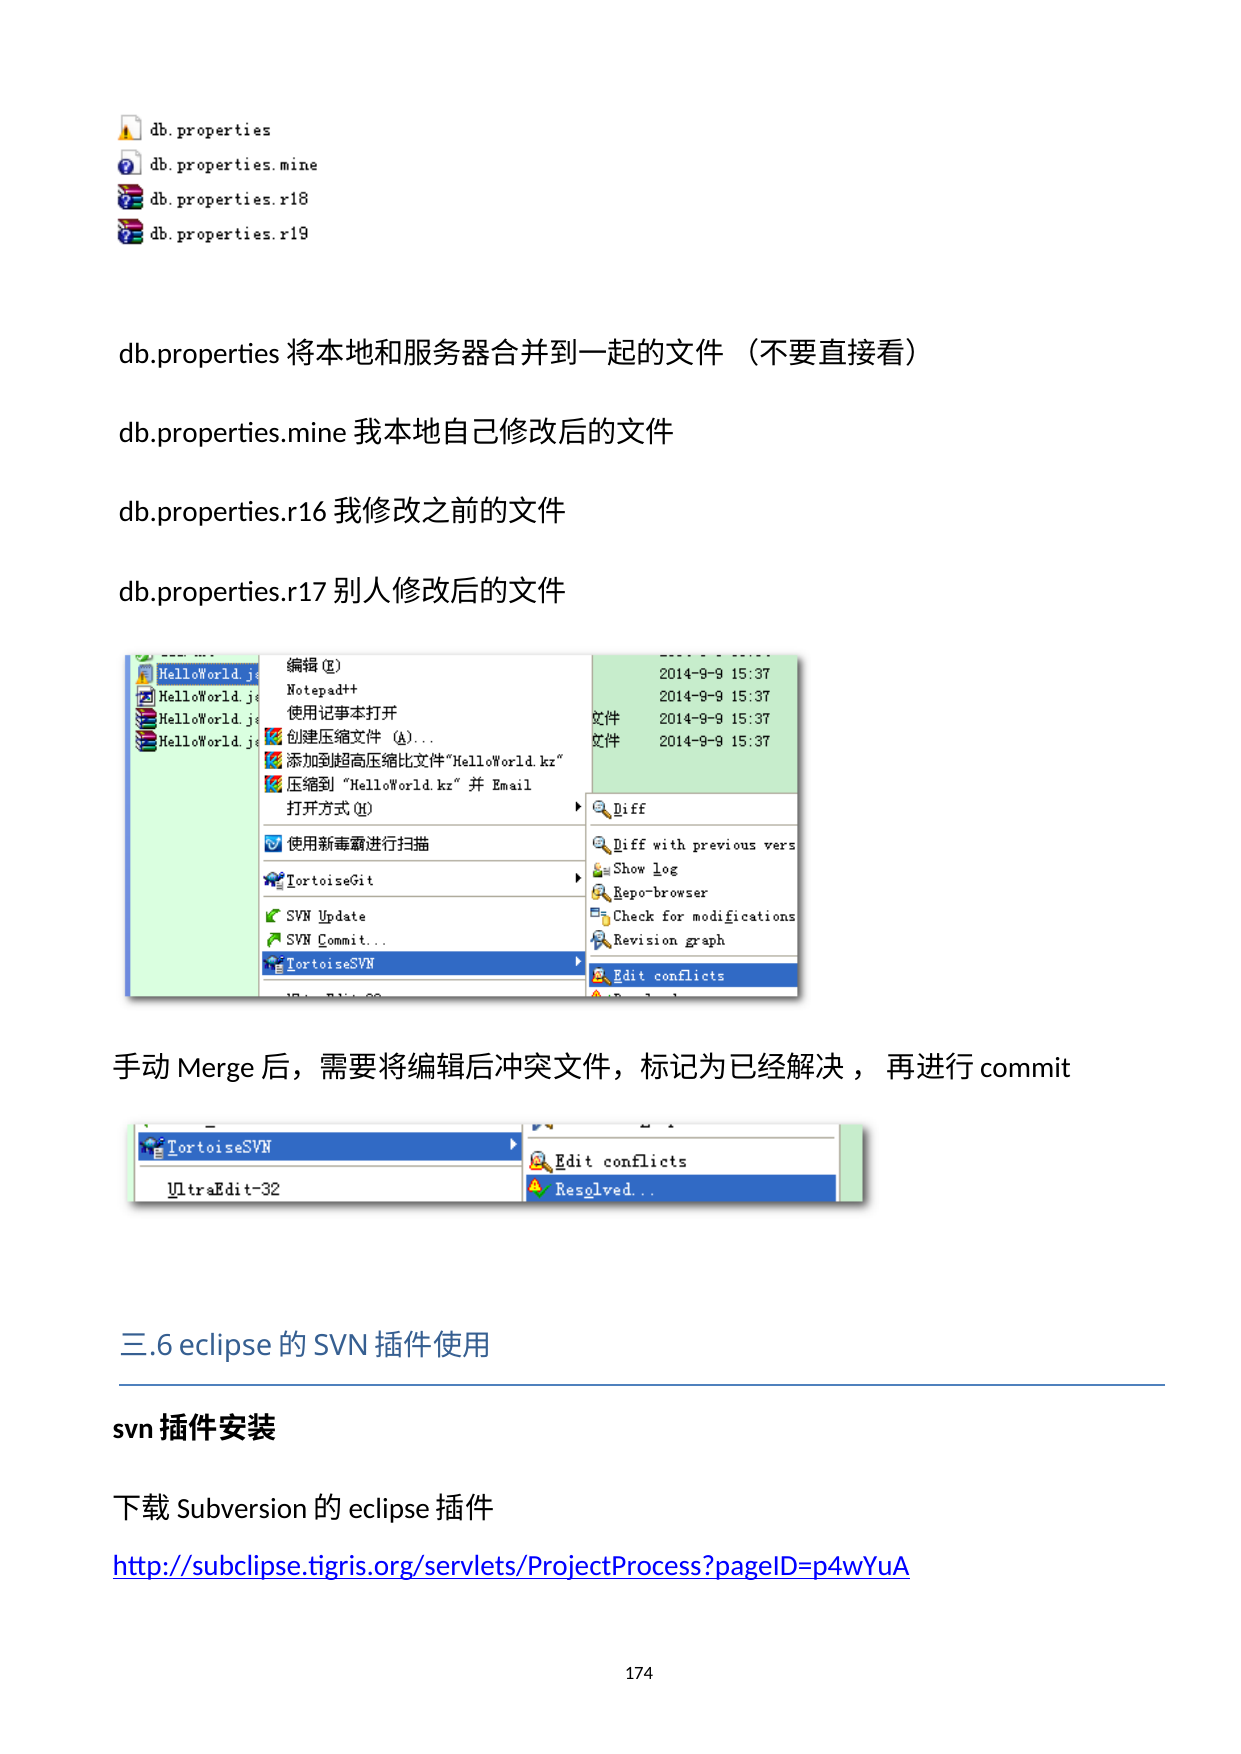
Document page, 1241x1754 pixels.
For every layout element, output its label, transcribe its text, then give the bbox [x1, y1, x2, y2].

text db.properties.mine 我本地自己修改后的文件 [75, 390, 1165, 469]
text db.properties.r16 我修改之前的文件 [75, 469, 1165, 549]
picture [112, 643, 812, 1011]
text 下载Subversion的eclipse插件 [75, 1466, 1165, 1545]
picture [112, 1109, 880, 1219]
text db.properties.r17 别人修改后的文件 [75, 549, 1165, 628]
text 手动Merge 后，需要将编辑后冲突文件，标记为已经解决 ， 再进行commit [75, 1025, 1165, 1104]
text http://subclipse.tigris.org/servlets/ProjectProcess?pageID=p4wYuA [75, 1545, 1165, 1585]
text svn插件安装 [75, 1386, 1165, 1466]
picture [112, 112, 403, 290]
text db.properties 将本地和服务器合并到一起的文件 （不要直接看） [75, 311, 1165, 390]
subtitle eclipse的SVN插件使用 [119, 1303, 1165, 1384]
